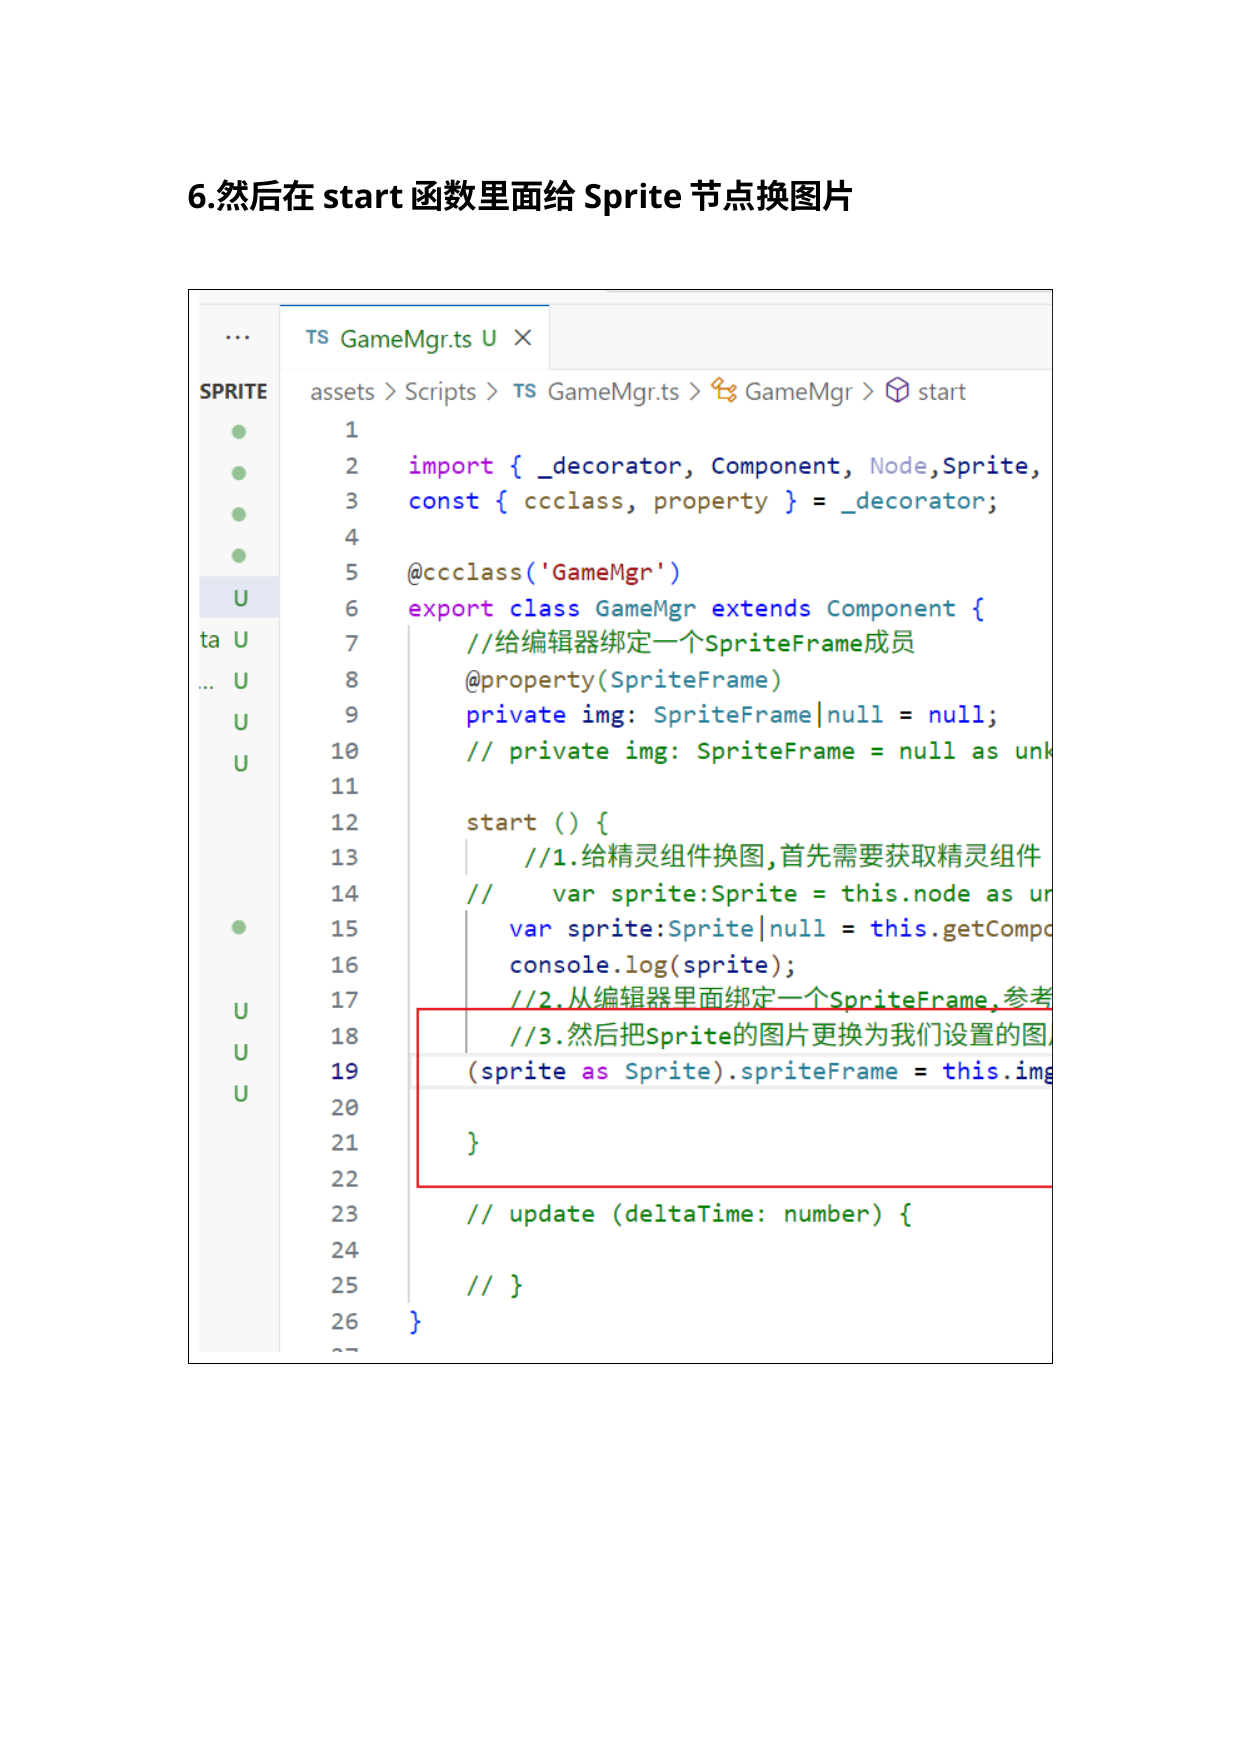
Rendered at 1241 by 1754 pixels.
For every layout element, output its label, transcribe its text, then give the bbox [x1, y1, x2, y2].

table_header [189, 290, 1052, 1363]
subtitle 6.然后在start函数里面给Sprite节点换图片 [187, 162, 1053, 227]
picture [199, 290, 1053, 1352]
